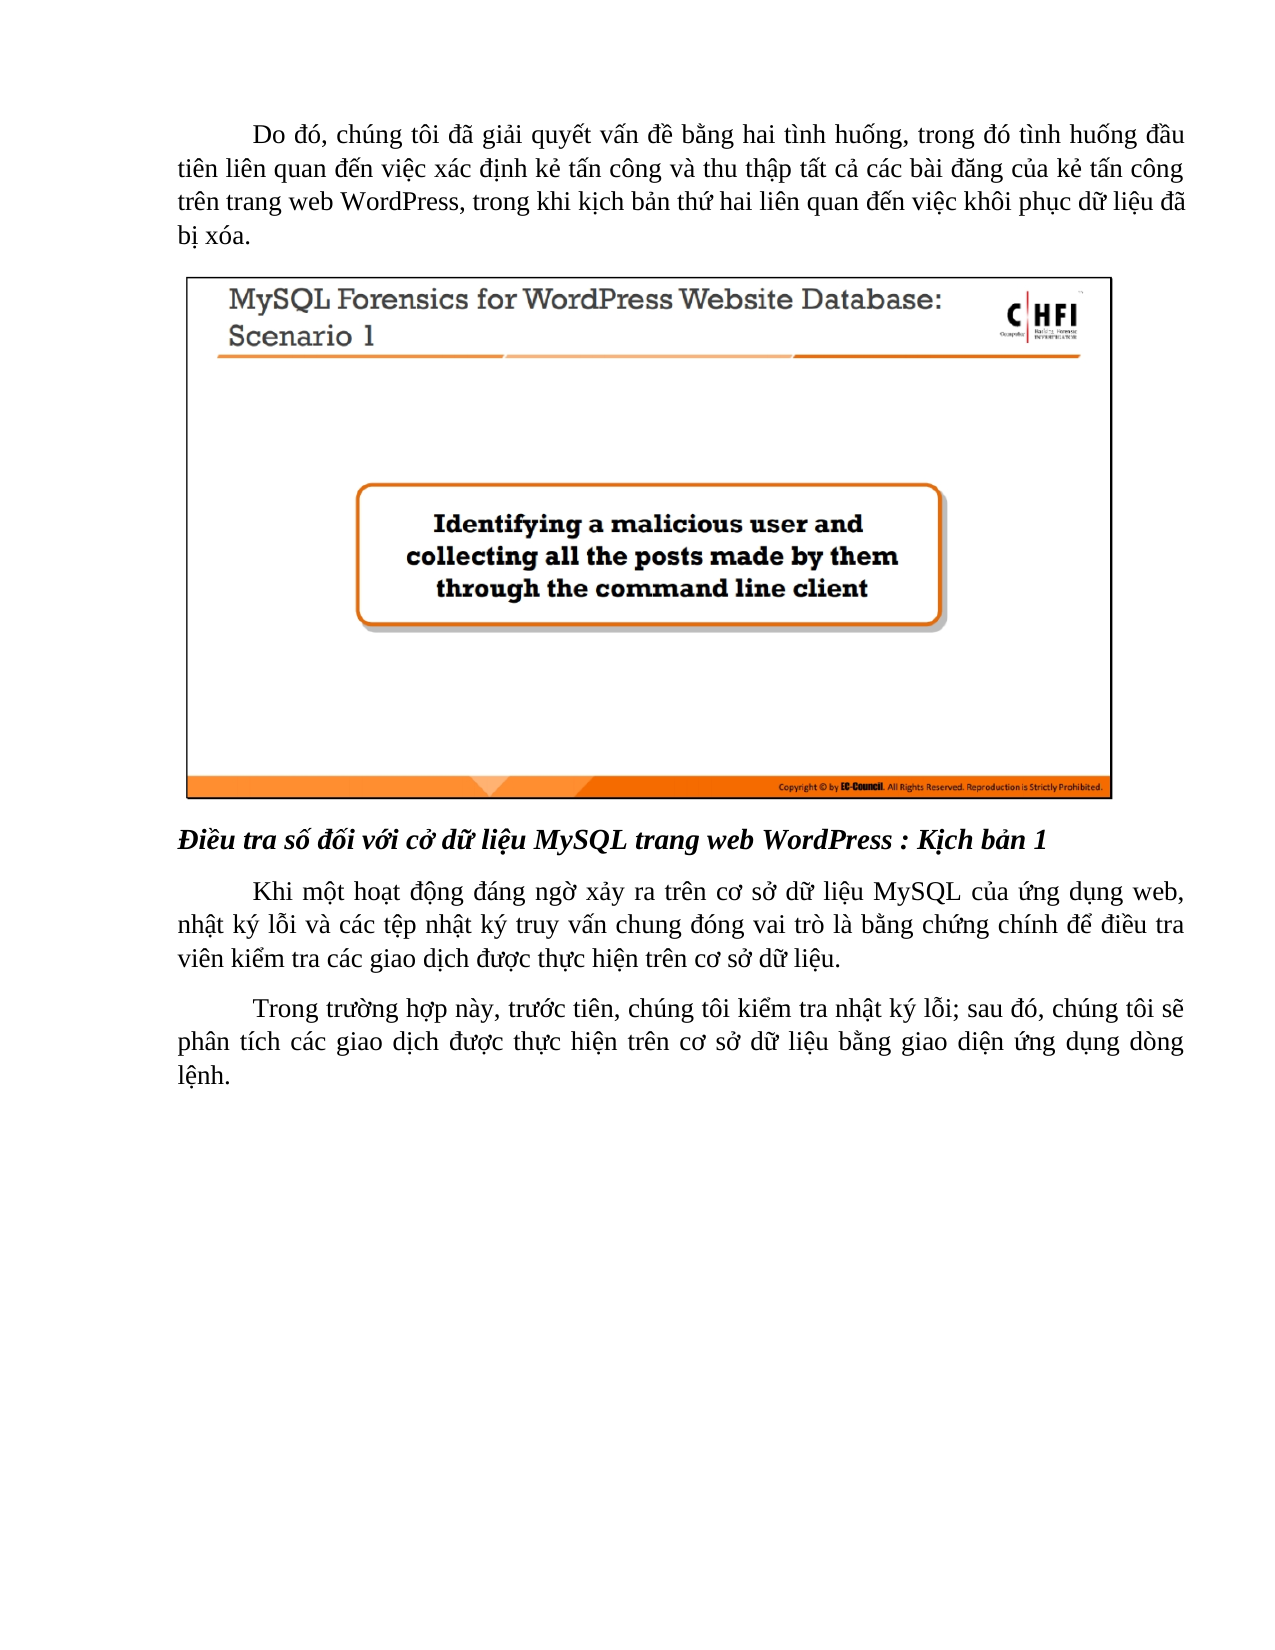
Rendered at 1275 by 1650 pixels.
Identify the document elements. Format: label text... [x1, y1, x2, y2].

text Trong trường hợp này, trước tiên, chúng tôi kiểm tra nhật ký lỗi; sau đó, chúng tôi sẽ phân tích các giao dịch được thực hiện trên cơ sở dữ liệu bằng giao diện ứng dụng dòng lệnh. [177, 992, 1186, 1090]
text Do đó, chúng tôi đã giải quyết vấn đề bằng hai tình huống, trong đó tình huống đầu tiên liên quan đến việc xác định kẻ tấn công và thu thập tất cả các bài đăng của kẻ tấn công trên trang web WordPress, trong khi kịch bản thứ hai liên quan đến việc khôi phục dữ liệu đã bị xóa. [177, 118, 1186, 250]
picture [177, 268, 1118, 803]
text Khi một hoạt động đáng ngờ xảy ra trên cơ sở dữ liệu MySQL của ứng dụng web, nhật ký lỗi và các tệp nhật ký truy vấn chung đóng vai trò là bằng chứng chính để điều tra viên kiểm tra các giao dịch được thực hiện trên cơ sở dữ liệu. [177, 875, 1186, 973]
text Điều tra số đối với cở dữ liệu MySQL trang web WordPress : Kịch bản 1 [177, 822, 1186, 855]
